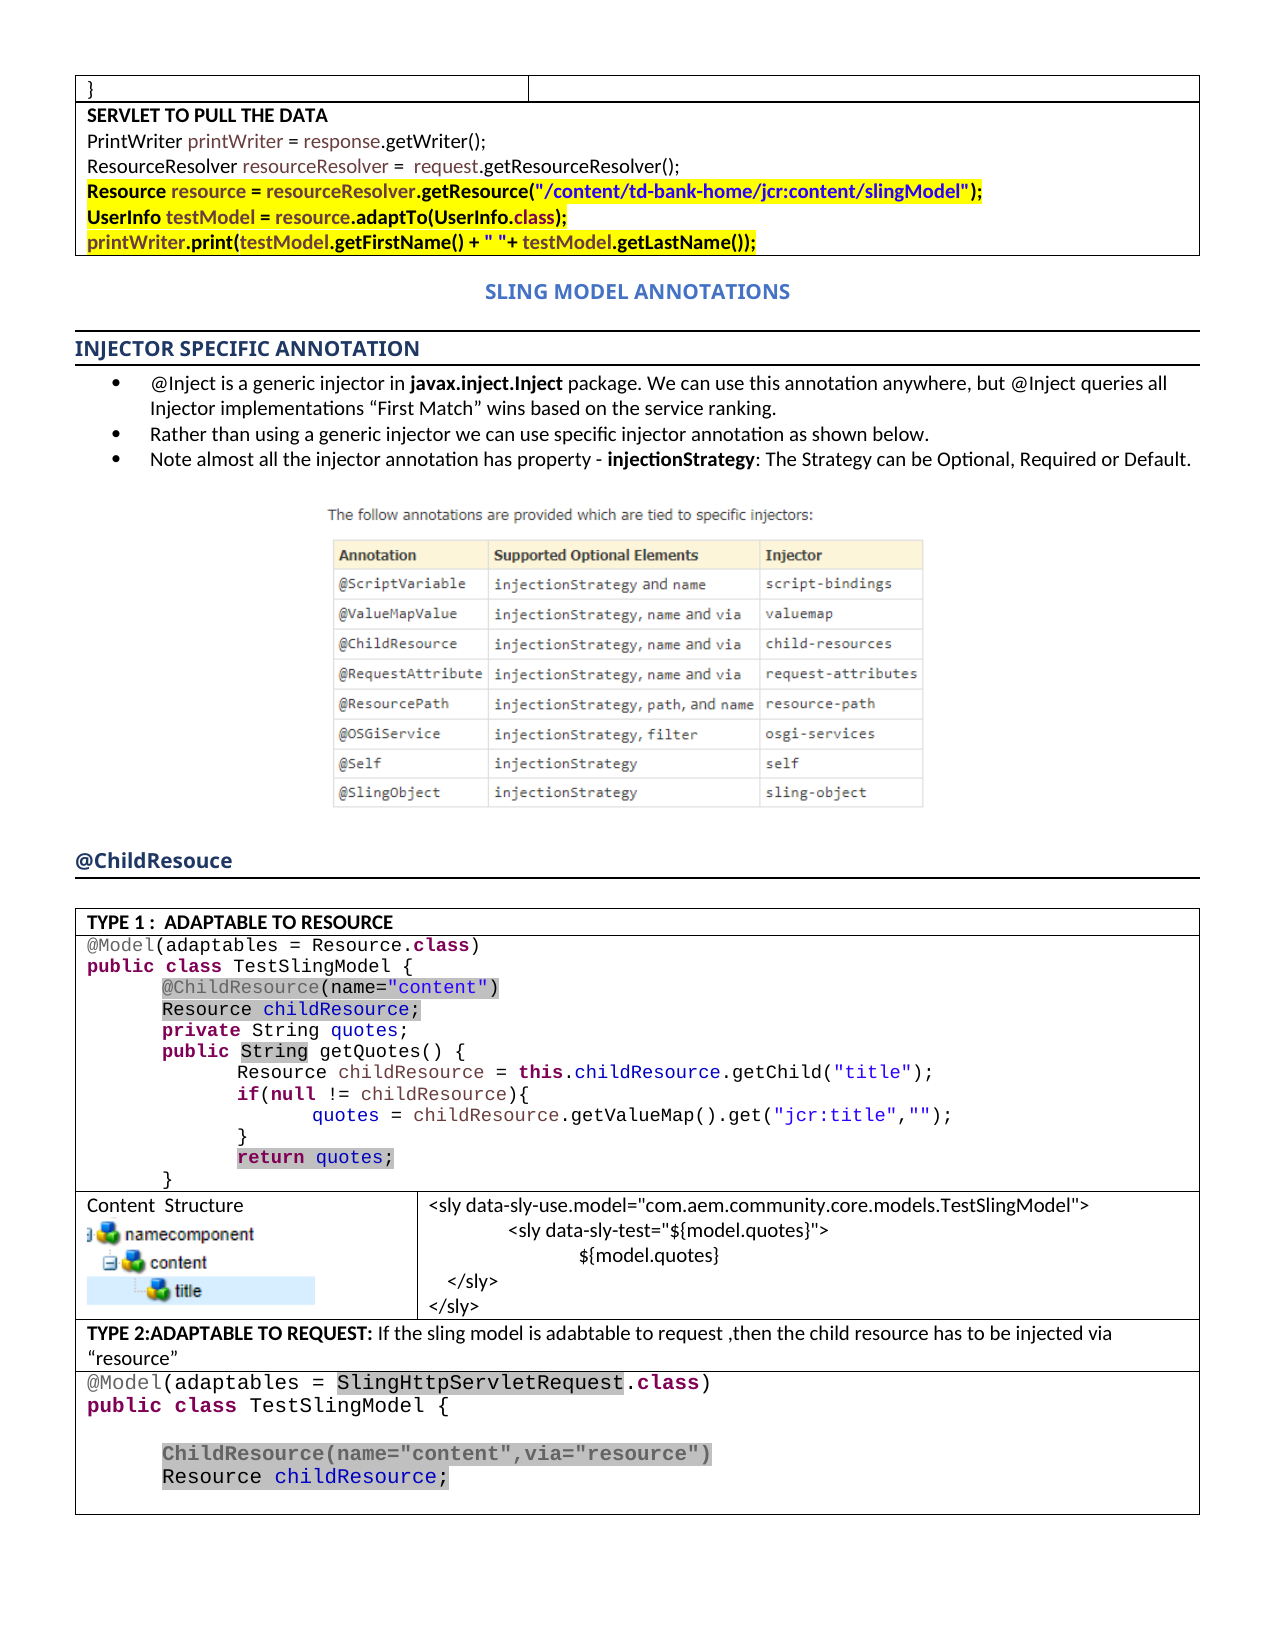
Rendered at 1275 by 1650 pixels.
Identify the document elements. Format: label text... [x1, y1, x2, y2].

list @Inject is a generic injector in javax.inject.Inject package. We can use this annotation anywhere, but @Inject queries all Injector implementations “First Match” wins based on the service ranking. [112, 370, 1200, 421]
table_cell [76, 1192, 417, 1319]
picture [325, 497, 950, 826]
picture [86, 1217, 315, 1313]
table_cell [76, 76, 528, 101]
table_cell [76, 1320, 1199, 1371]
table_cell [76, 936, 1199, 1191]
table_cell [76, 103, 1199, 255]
list Rather than using a generic injector we can use specific injector annotation as shown below. [112, 421, 1200, 446]
list Note almost all the injector annotation has property - injectionStrategy: The Strategy can be Optional, Required or Default. [112, 446, 1200, 472]
subtitle INJECTOR SPECIFIC ANNOTATION [75, 332, 1200, 364]
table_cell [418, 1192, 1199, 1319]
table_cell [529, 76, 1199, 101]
subtitle SLING MODEL ANNOTATIONS [75, 277, 1200, 305]
subtitle @ChildResouce [75, 847, 1200, 877]
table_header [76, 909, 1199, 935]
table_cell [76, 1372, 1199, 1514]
